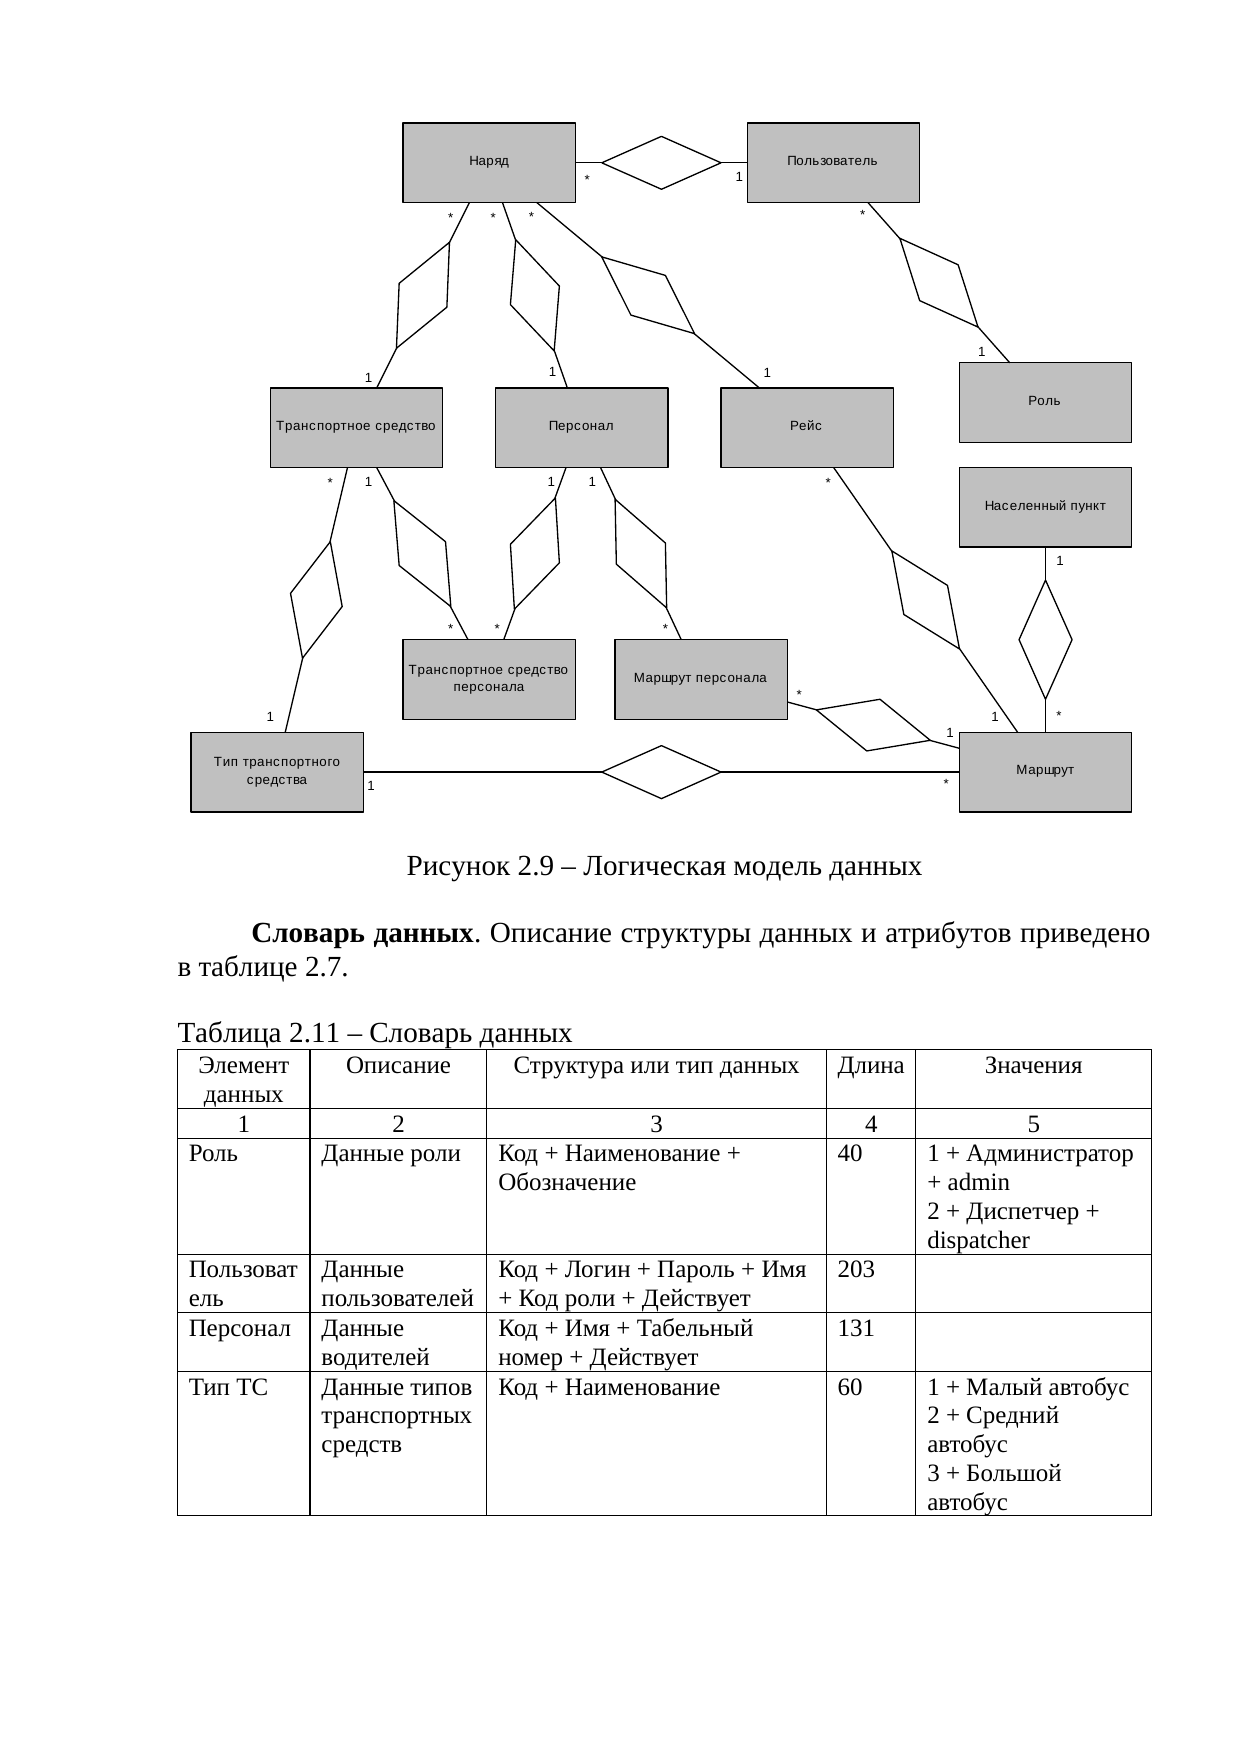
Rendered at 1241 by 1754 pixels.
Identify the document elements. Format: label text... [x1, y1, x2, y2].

table_cell Персонал [178, 1313, 309, 1371]
table_cell Пользователь [178, 1255, 309, 1312]
table_cell 1 [178, 1109, 309, 1137]
table_cell [916, 1255, 1151, 1312]
table_cell 1 + Малый автобус 2 + Средний автобус 3 + Большой автобус [916, 1372, 1151, 1515]
table_cell Данные роли [311, 1139, 486, 1253]
table_cell Код + Наименование + Обозначение [487, 1139, 826, 1253]
table_cell 203 [827, 1255, 915, 1312]
table_cell 131 [827, 1313, 915, 1371]
table_cell Данные типов транспортных средств [311, 1372, 486, 1515]
table_cell Данные водителей [311, 1313, 486, 1371]
table_cell 60 [827, 1372, 915, 1515]
table_header Структура или тип данных [487, 1050, 826, 1108]
table_header Длина [827, 1050, 915, 1108]
table_header Элемент данных [178, 1050, 309, 1108]
table_cell Тип ТС [178, 1372, 309, 1515]
table_header Значения [916, 1050, 1151, 1108]
table_cell Данные пользователей [311, 1255, 486, 1312]
table_cell 3 [487, 1109, 826, 1137]
table_cell 4 [827, 1109, 915, 1137]
table_cell 1 + Администратор + admin 2 + Диспетчер + dispatcher [916, 1139, 1151, 1253]
table_cell 40 [827, 1139, 915, 1253]
table_cell Код + Логин + Пароль + Имя + Код роли + Действует [487, 1255, 826, 1312]
table_cell Код + Имя + Табельный номер + Действует [487, 1313, 826, 1371]
table_header Описание [311, 1050, 486, 1108]
text Словарь данных. Описание структуры данных и атрибутов приведено в таблице 2.7. [177, 915, 1152, 982]
table_cell 2 [311, 1109, 486, 1137]
table_cell Роль [178, 1139, 309, 1253]
table_cell Код + Наименование [487, 1372, 826, 1515]
table_cell [916, 1313, 1151, 1371]
table_cell 5 [916, 1109, 1151, 1137]
